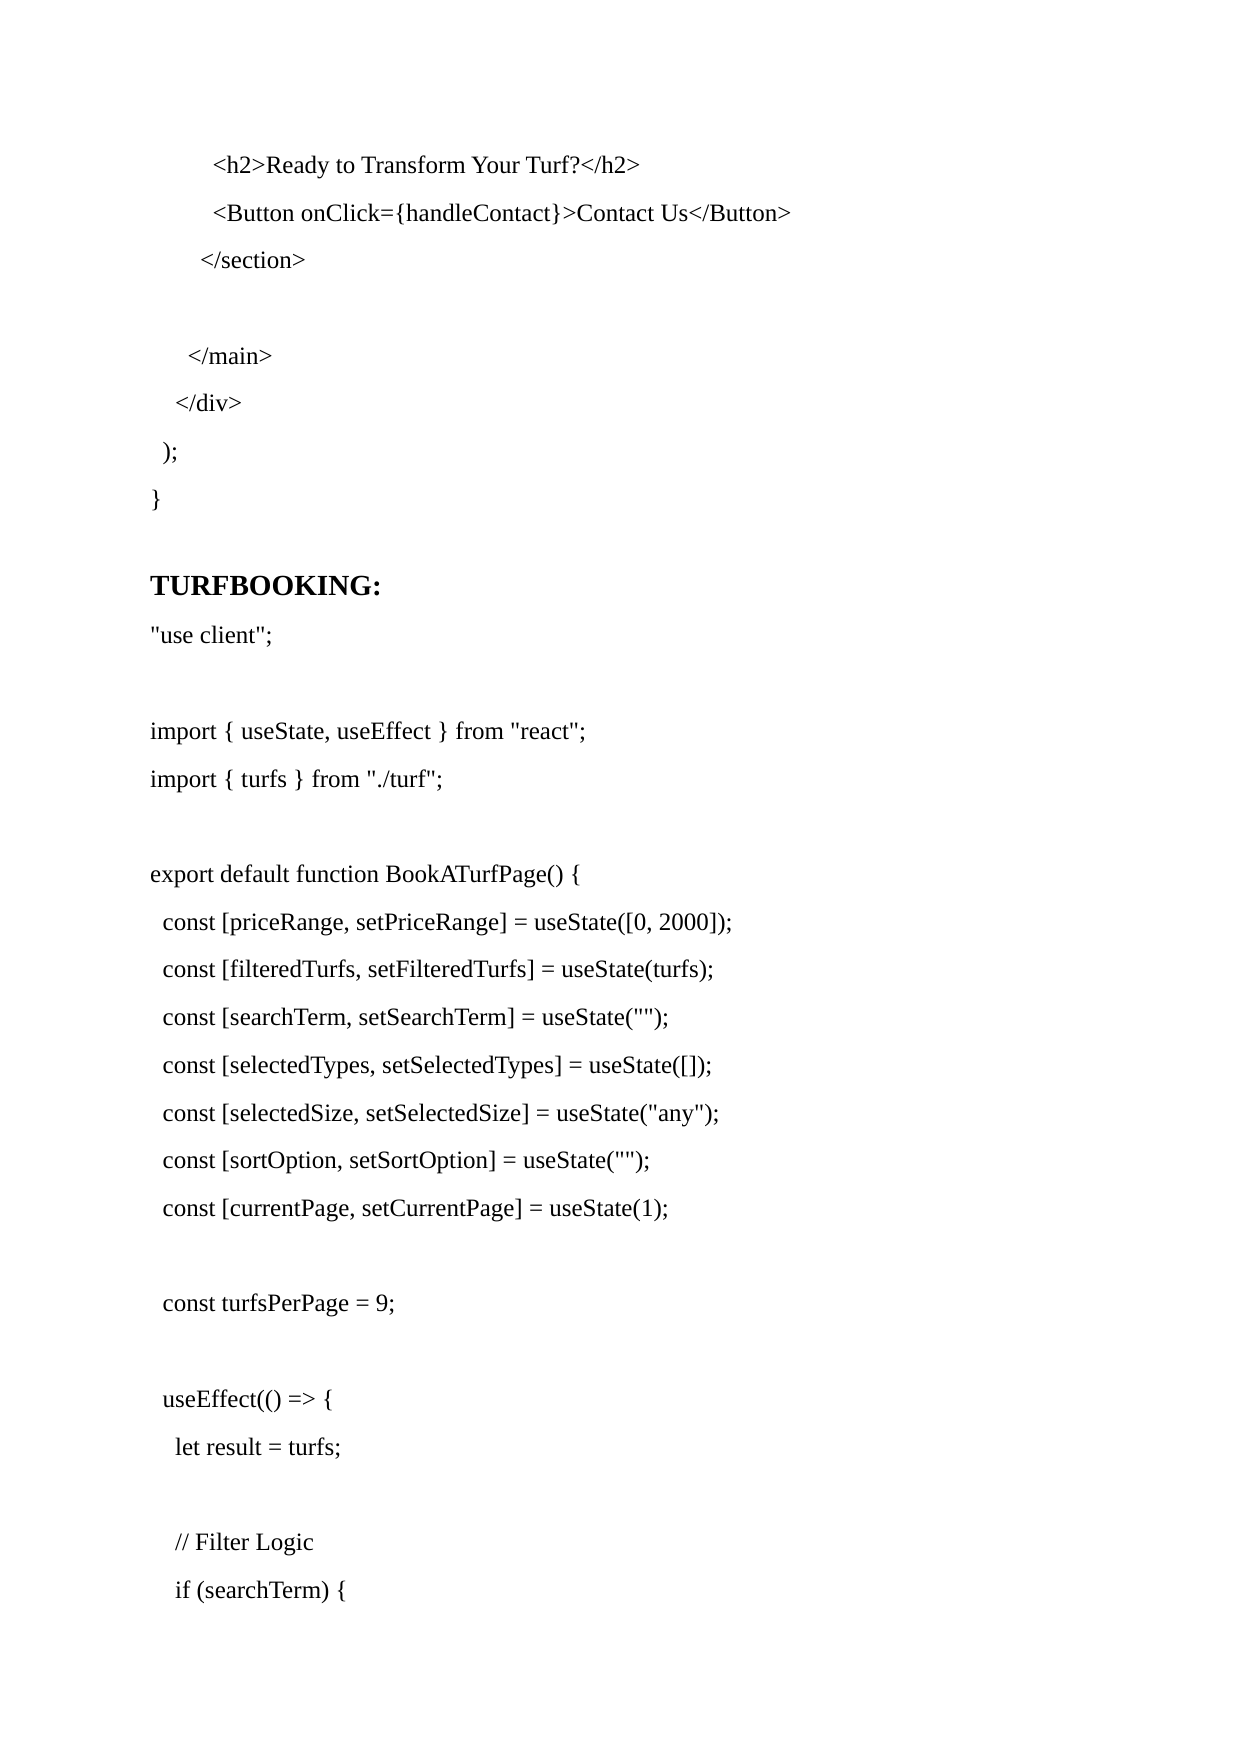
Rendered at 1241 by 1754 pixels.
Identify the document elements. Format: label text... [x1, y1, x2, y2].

text const turfsPerPage = 9; [150, 1288, 1090, 1317]
text const [selectedSize, setSelectedSize] = useState("any"); [150, 1098, 1090, 1126]
text "use client"; [150, 621, 1090, 649]
text <Button onClick={handleContact}>Contact Us</Button> [150, 198, 1090, 226]
text export default function BookATurfPage() { [150, 859, 1090, 888]
text <h2>Ready to Transform Your Turf?</h2> [150, 150, 1090, 179]
text } [150, 484, 1090, 513]
text const [currentPage, setCurrentPage] = useState(1); [150, 1193, 1090, 1222]
text const [searchTerm, setSearchTerm] = useState(""); [150, 1002, 1090, 1031]
text const [sortOption, setSortOption] = useState(""); [150, 1145, 1090, 1174]
text const [selectedTypes, setSelectedTypes] = useState([]); [150, 1050, 1090, 1079]
text const [priceRange, setPriceRange] = useState([0, 2000]); [150, 907, 1090, 936]
text </section> [150, 245, 1090, 274]
text // Filter Logic [150, 1527, 1090, 1556]
text TURFBOOKING: [150, 532, 1090, 601]
text if (searchTerm) { [150, 1575, 1090, 1603]
text import { useState, useEffect } from "react"; [150, 716, 1090, 745]
text </div> [150, 388, 1090, 417]
text const [filteredTurfs, setFilteredTurfs] = useState(turfs); [150, 954, 1090, 983]
text import { turfs } from "./turf"; [150, 764, 1090, 792]
text </main> [150, 341, 1090, 369]
text let result = turfs; [150, 1432, 1090, 1460]
text useEffect(() => { [150, 1384, 1090, 1413]
text ); [150, 436, 1090, 465]
